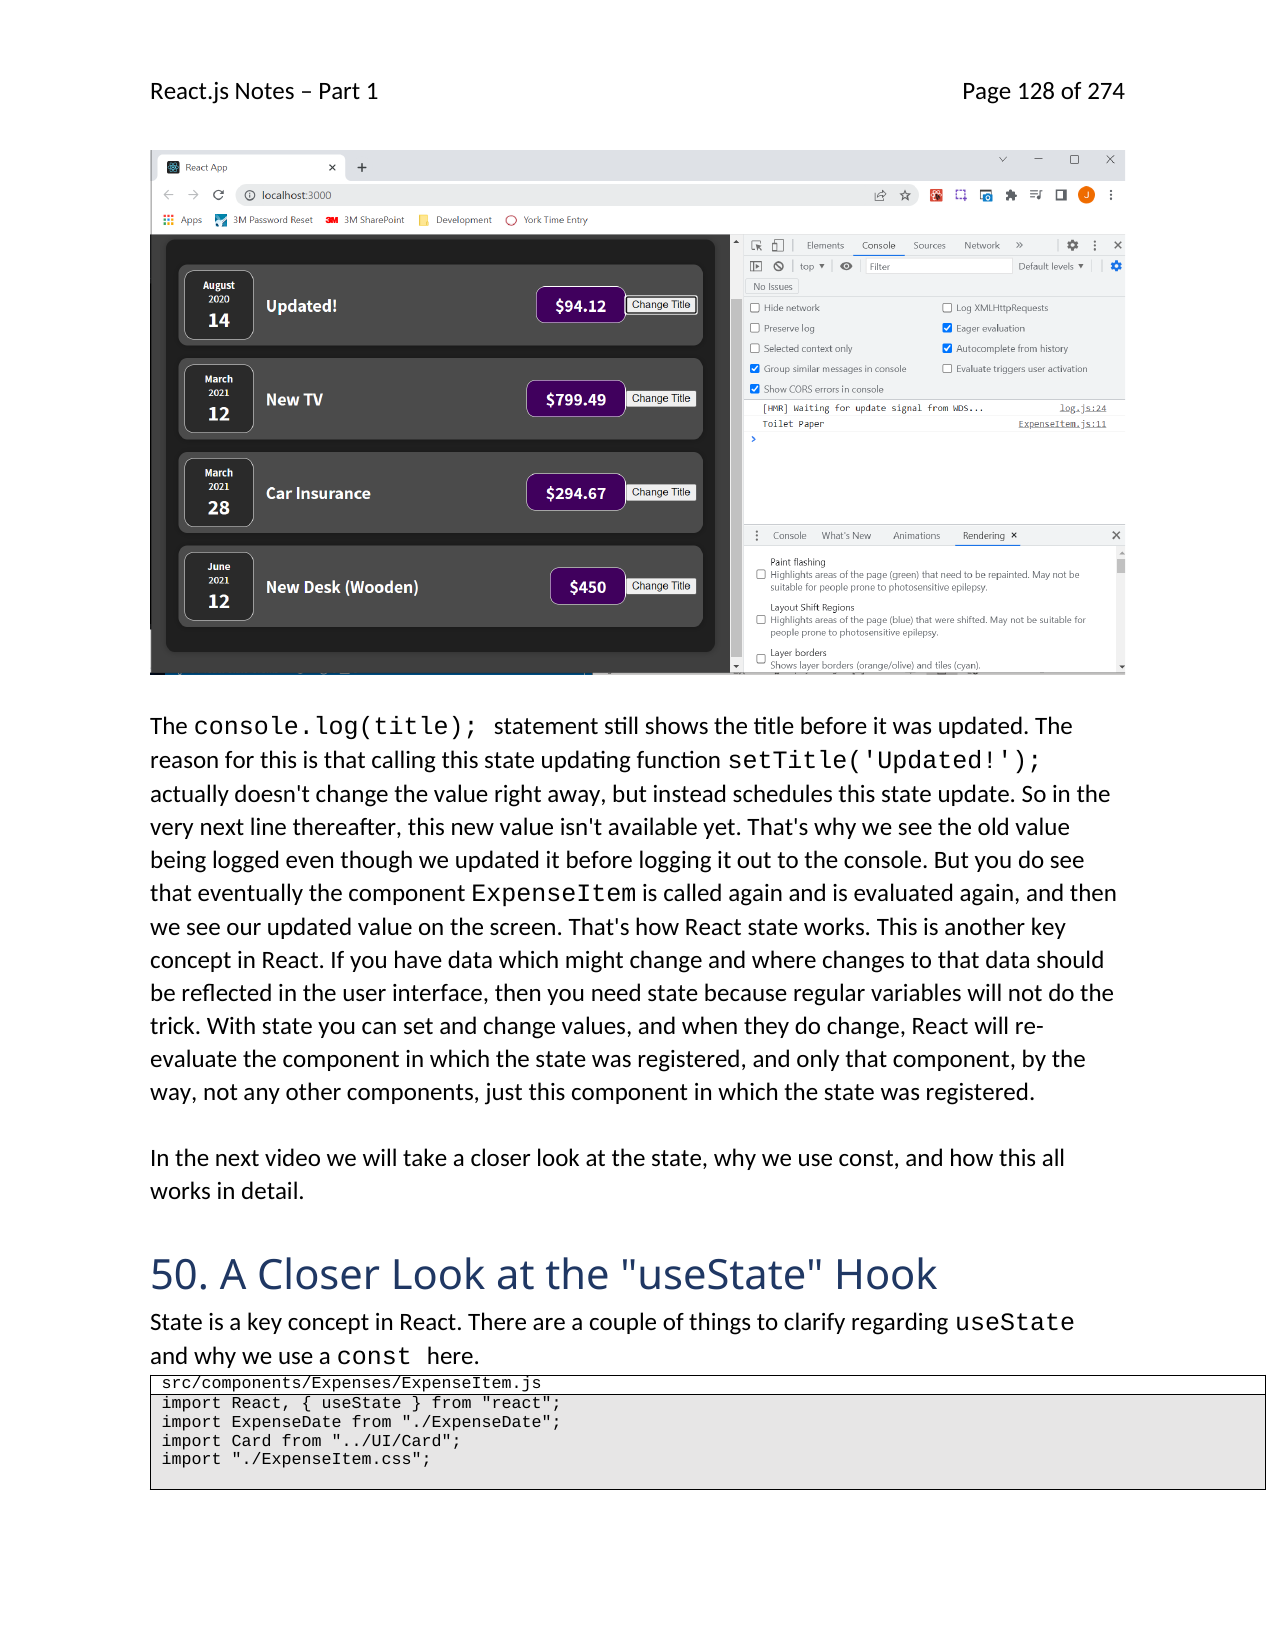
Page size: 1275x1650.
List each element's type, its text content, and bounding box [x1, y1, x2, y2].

picture [150, 150, 1125, 675]
text The console.log(title); statement still shows the title before it was updated. The reason for this is that calling this state updating function setTitle('Updated!'); actually doesn't change the value right away, but instead schedules this state update. So in the very next line thereafter, this new value isn't available yet. That's why we see the old value being logged even though we updated it before logging it out to the console. But you do see that eventually the component ExpenseItem is called again and is evaluated again, and then we see our updated value on the screen. That's how React state works. This is another key concept in React. If you have data which might change and where changes to that data should be reflected in the user interface, then you need state because regular variables will not do the trick. With state you can set and change values, and when they do change, React will re-evaluate the component in which the state was registered, and only that component, by the way, not any other components, just this component in which the state was registered. [150, 710, 1125, 1107]
table_header src/components/Expenses/ExpenseItem.js [151, 1376, 1265, 1394]
text State is a key concept in React. There are a couple of things to clarify regarding useState and why we use a const here. [150, 1306, 1125, 1372]
subtitle 50. A Closer Look at the "useState" Hook [150, 1245, 1125, 1302]
text In the next video we will take a closer look at the state, why we use const, and how this all works in detail. [150, 1142, 1125, 1205]
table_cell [151, 1395, 1265, 1489]
